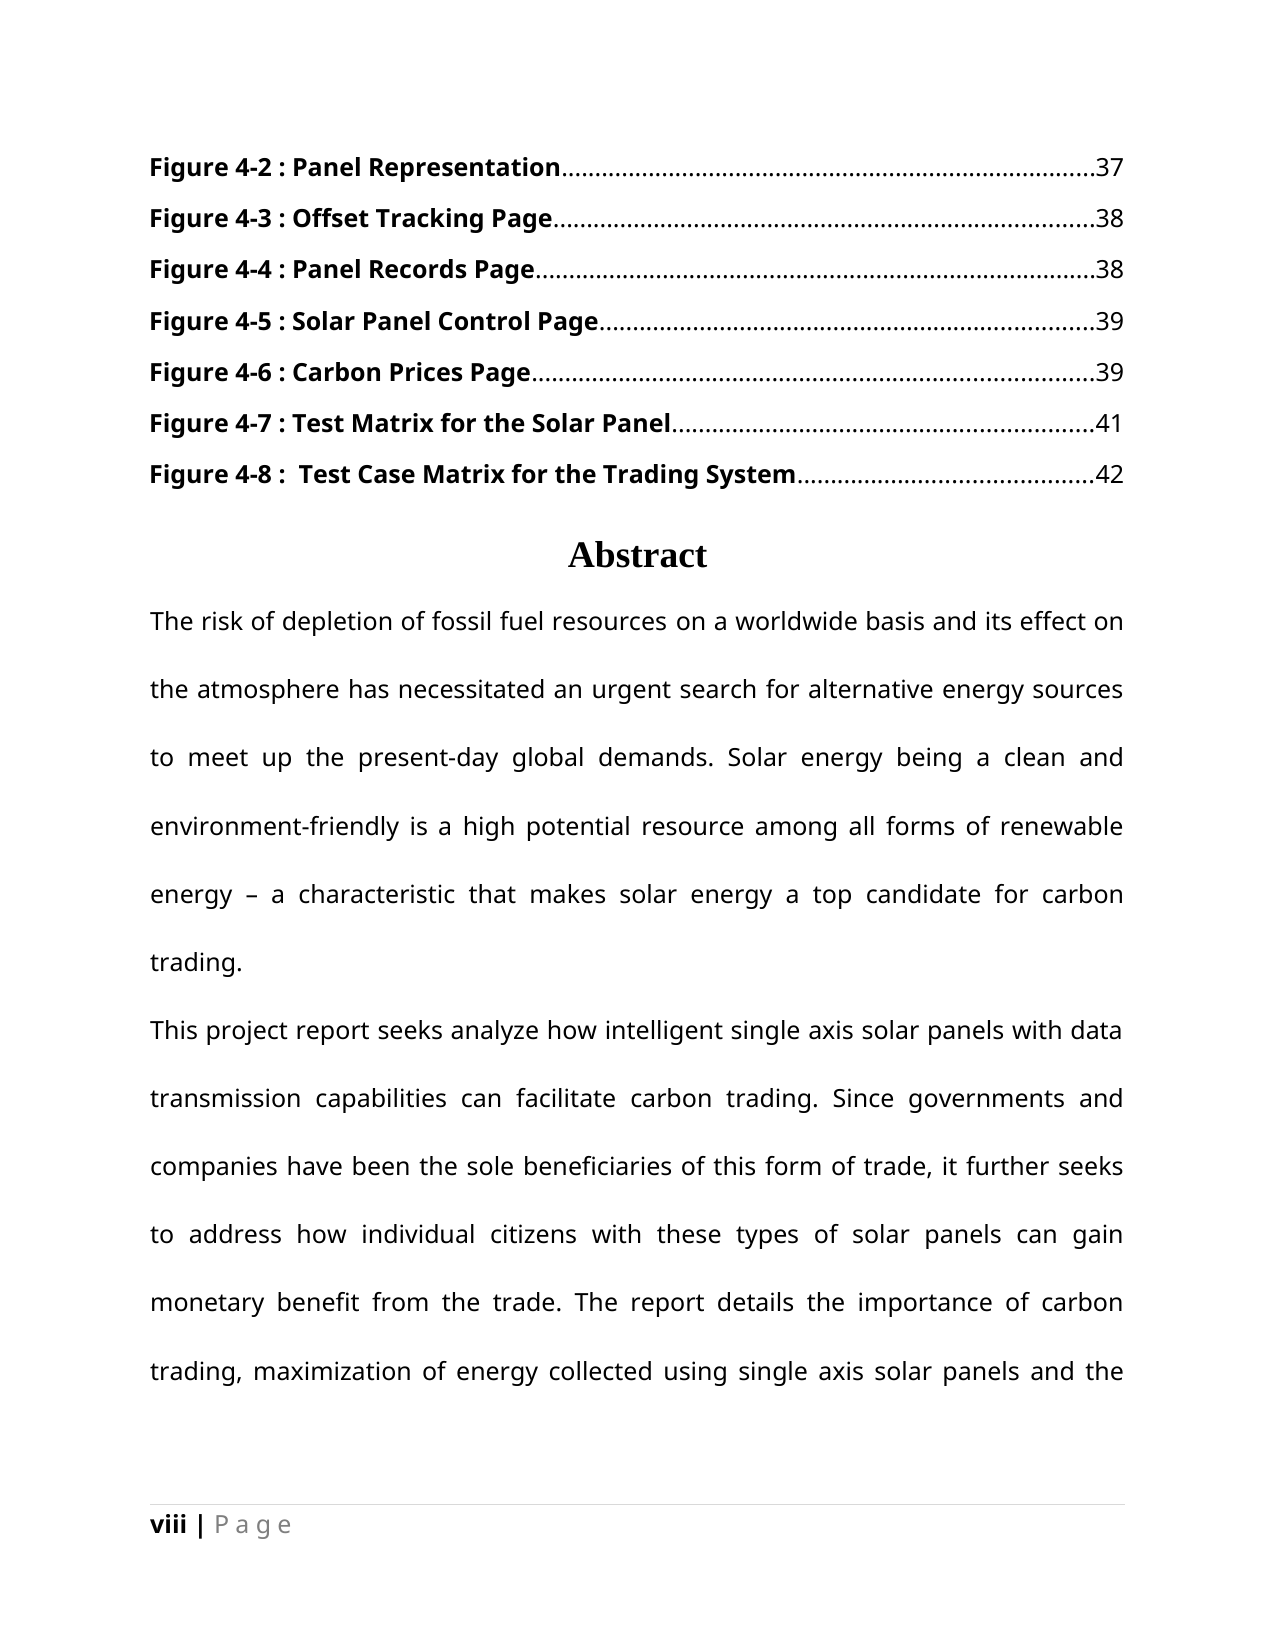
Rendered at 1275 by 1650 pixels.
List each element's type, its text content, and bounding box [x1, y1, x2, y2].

text The risk of depletion of fossil fuel resources on a worldwide basis and its effect on the atmosphere has necessitated an urgent search for alternative energy sources to meet up the present-day global demands. Solar energy being a clean and environment-friendly is a high potential resource among all forms of renewable energy – a characteristic that makes solar energy a top candidate for carbon trading. [150, 604, 1125, 978]
text Figure 4-8 : Test Case Matrix for the Trading System 42 [149, 456, 1125, 490]
subtitle Abstract [150, 532, 1125, 575]
text Figure 4-4 : Panel Records Page 38 [149, 252, 1125, 286]
text Figure 4-5 : Solar Panel Control Page 39 [149, 303, 1125, 337]
text Figure 4-2 : Panel Representation 37 [149, 150, 1125, 184]
text Figure 4-7 : Test Matrix for the Solar Panel 41 [149, 405, 1125, 439]
text Figure 4-3 : Offset Tracking Page 38 [149, 201, 1125, 235]
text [150, 1013, 1125, 1387]
text Figure 4-6 : Carbon Prices Page 39 [149, 354, 1125, 388]
